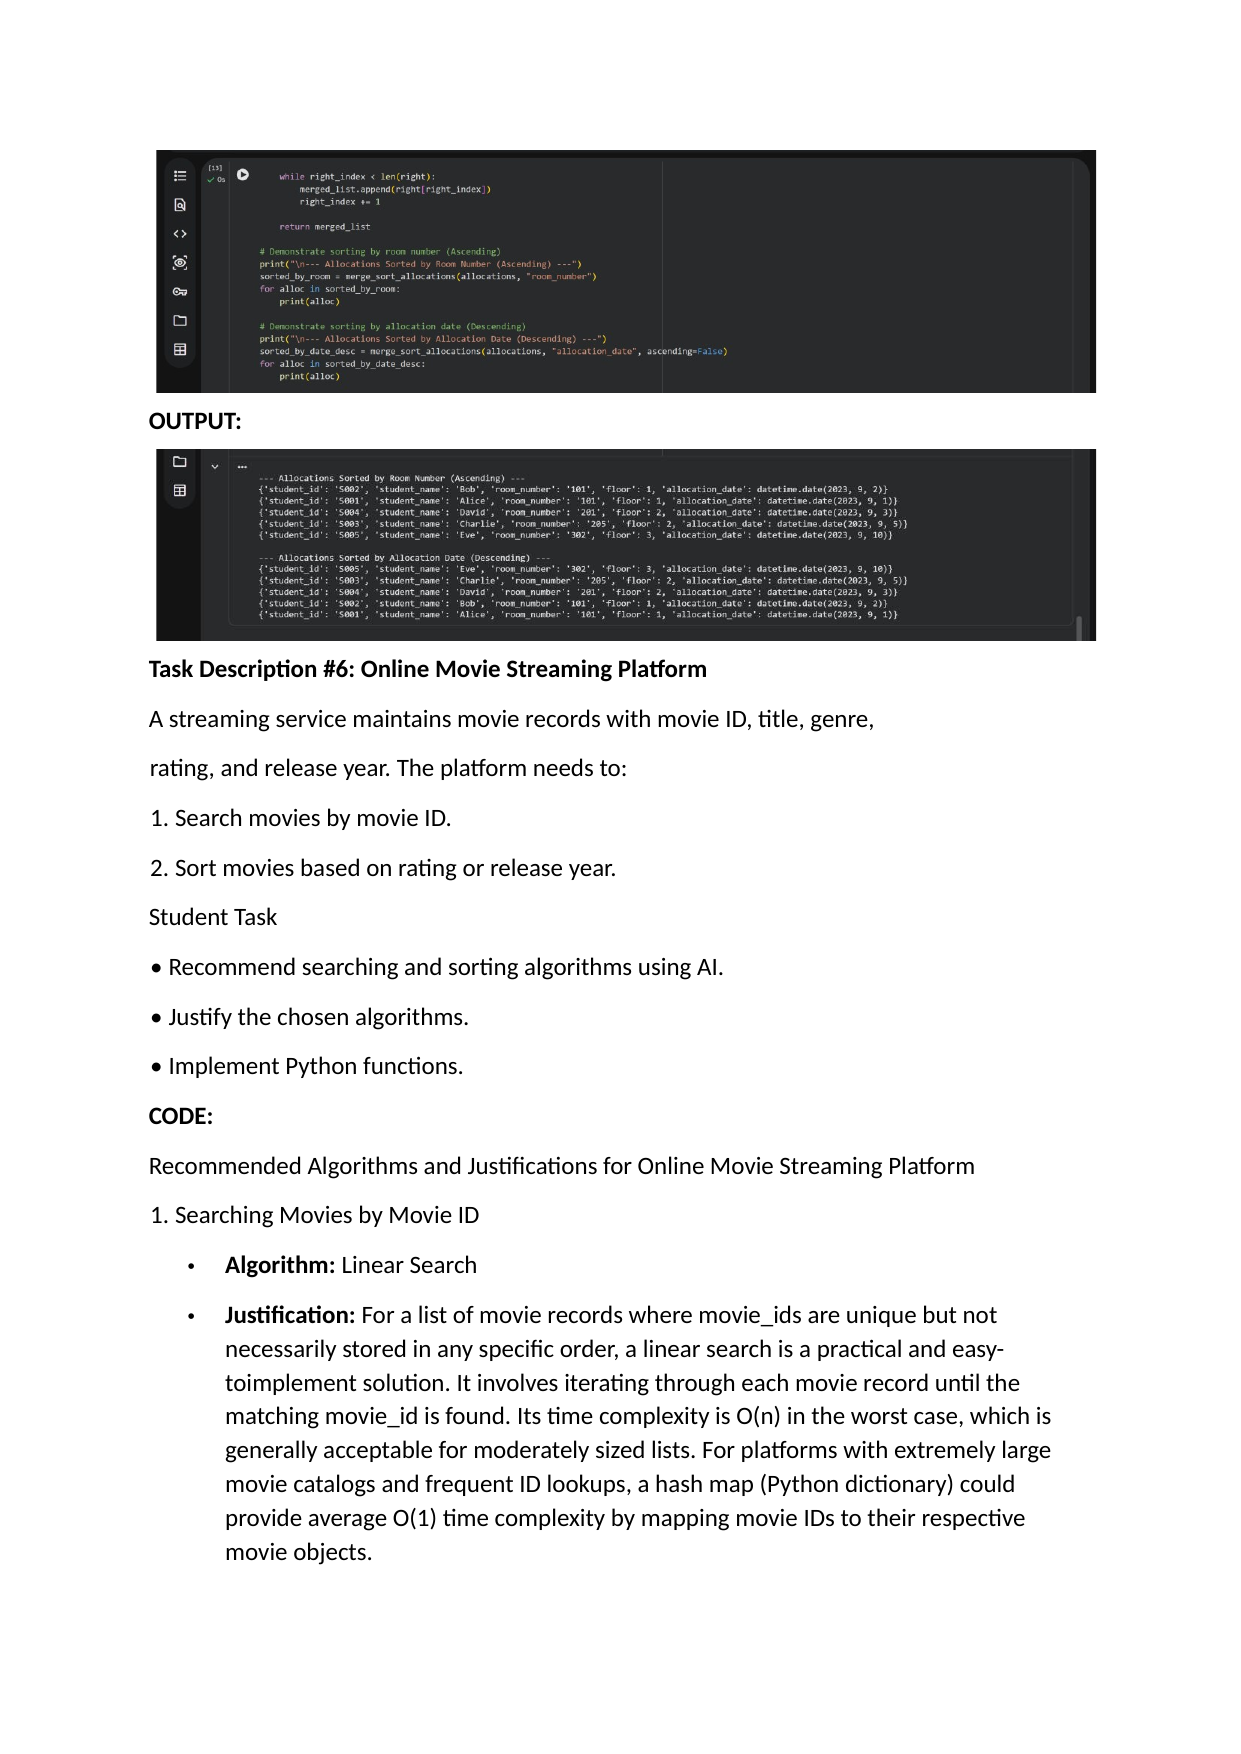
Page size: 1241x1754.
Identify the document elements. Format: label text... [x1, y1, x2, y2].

list Implement Python functions. [150, 1051, 1090, 1081]
list Justify the chosen algorithms. [150, 1001, 1090, 1031]
list Sort movies based on rating or release year. [150, 852, 1090, 882]
list Recommend searching and sorting algorithms using AI. [150, 951, 1090, 982]
list Searching Movies by Movie ID [150, 1199, 1090, 1230]
picture [156, 449, 1097, 641]
list Algorithm: Linear Search [187, 1249, 1090, 1280]
text Task Description #6: Online Movie Streaming Platform [148, 653, 1181, 683]
list Justification: For a list of movie records where movie_ids are unique but not necessarily stored in any specific order, a linear search is a practical and easy-toimplement solution. It involves iterating through each movie record until the matching movie_id is found. Its time complexity is O(n) in the worst case, which is generally acceptable for moderately sized lists. For platforms with extremely large movie catalogs and frequent ID lookups, a hash map (Python dictionary) could provide average O(1) time complexity by mapping movie IDs to their respective movie objects. [187, 1299, 1090, 1566]
text CODE: [148, 1100, 1181, 1131]
text Recommended Algorithms and Justifications for Online Movie Streaming Platform [148, 1150, 1090, 1180]
list Search movies by movie ID. [150, 802, 1090, 833]
text Student Task [148, 901, 1090, 932]
text OUTPUT: [148, 405, 1181, 435]
picture [156, 150, 1097, 393]
text A streaming service maintains movie records with movie ID, title, genre, rating, and release year. The platform needs to: [148, 703, 877, 783]
